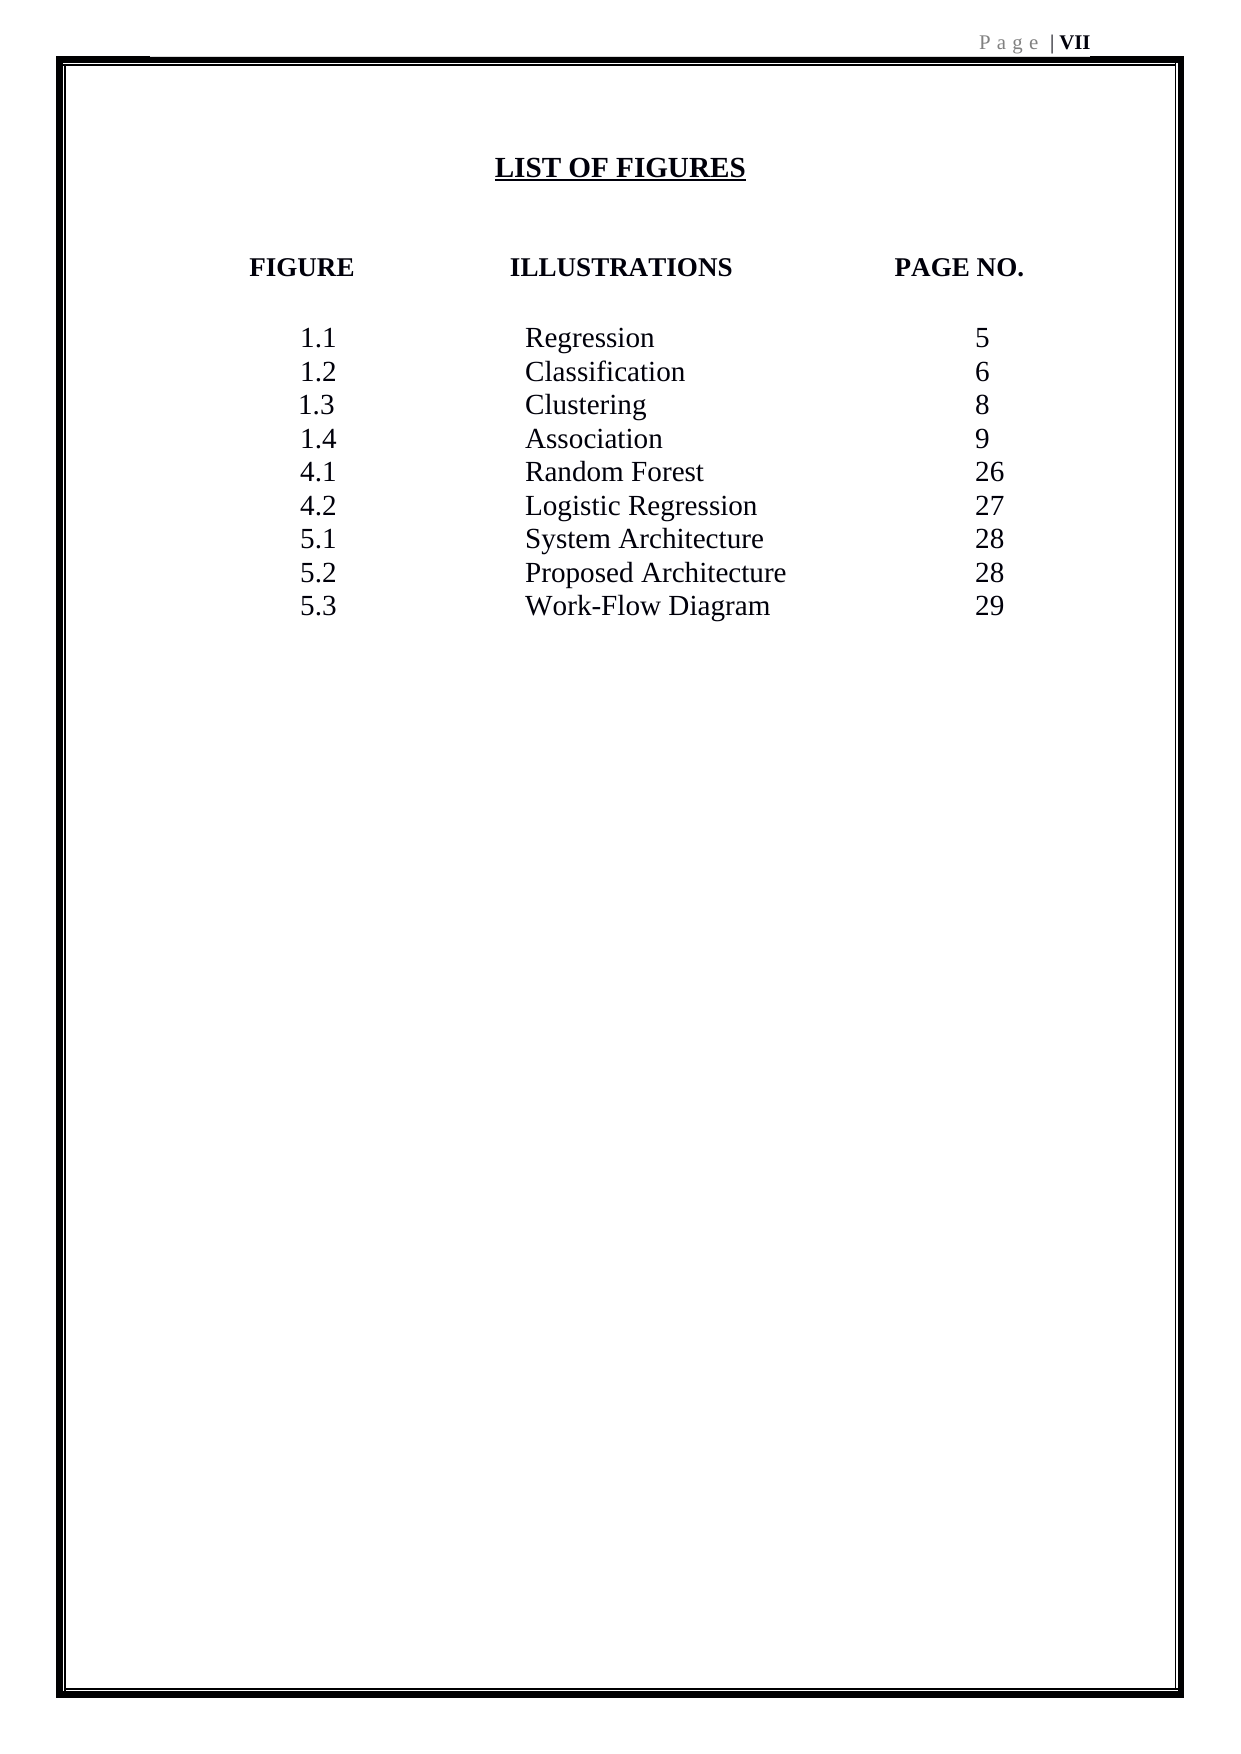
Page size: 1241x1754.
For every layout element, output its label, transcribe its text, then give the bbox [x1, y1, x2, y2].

text LIST OF FIGURES [150, 150, 1090, 183]
text 5.3 Work-Flow Diagram 29 [150, 588, 1090, 622]
text 1.1 Regression 5 1.2 Classification 6 1.3 Clustering 8 1.4 Association 9 4.1 Random Forest 26 4.2 Logistic Regression 27 5.1 System Architecture 28 5.2 Proposed Architecture 28 [150, 320, 1090, 588]
text FIGURE ILLUSTRATIONS PAGE NO. [150, 251, 1090, 282]
